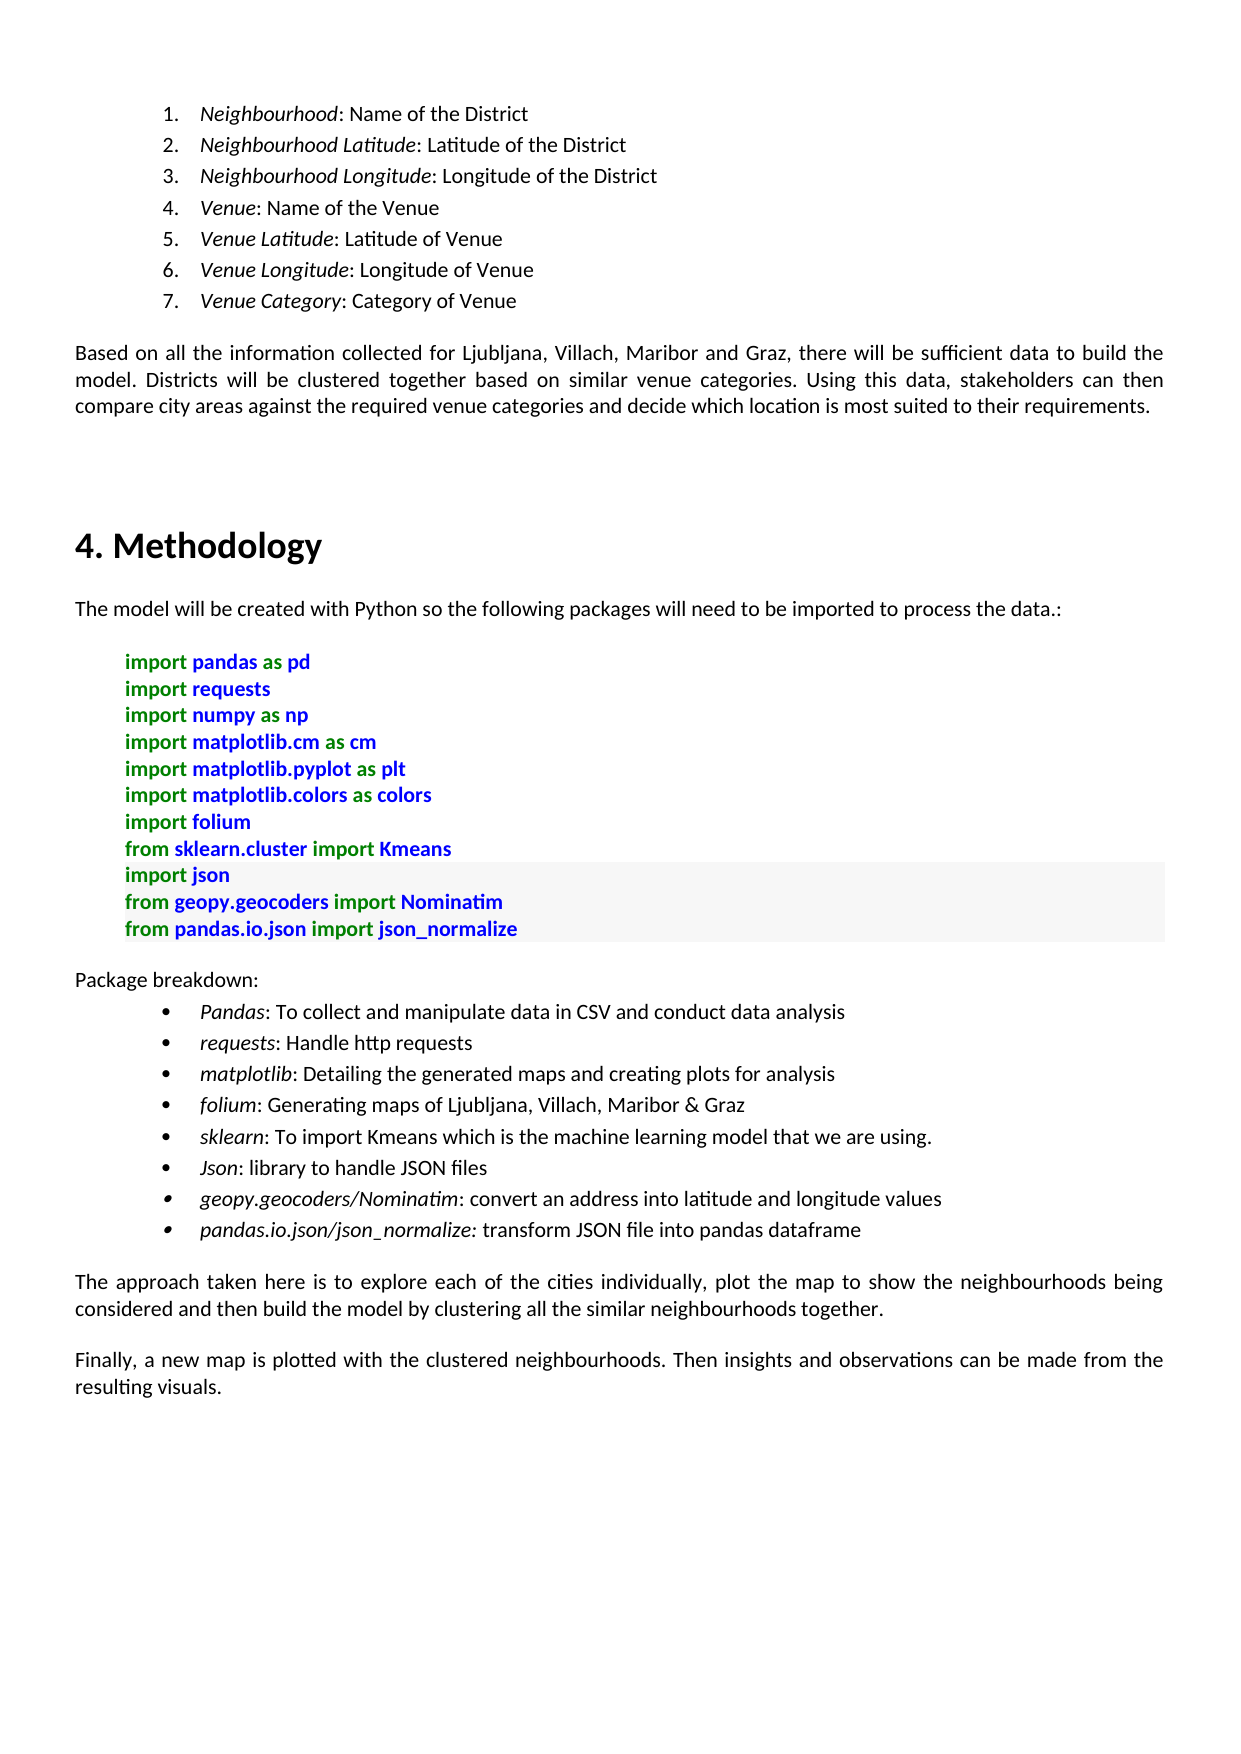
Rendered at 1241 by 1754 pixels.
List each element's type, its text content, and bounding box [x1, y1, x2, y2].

list Pandas: To collect and manipulate data in CSV and conduct data analysis [162, 993, 1115, 1024]
list Neighbourhood Longitude: Longitude of the District [162, 158, 1115, 189]
text import requests [125, 675, 1115, 702]
list Venue: Name of the Venue [162, 189, 1115, 220]
text The approach taken here is to explore each of the cities individually, plot the map to show the neighbourhoods being considered and then build the model by clustering all the similar neighbourhoods together. [75, 1268, 1165, 1322]
list matplotlib: Detailing the generated maps and creating plots for analysis [162, 1056, 1115, 1087]
list Json: library to handle JSON files [162, 1149, 1115, 1181]
list folium: Generating maps of Ljubljana, Villach, Maribor & Graz [162, 1087, 1115, 1118]
text import folium [125, 808, 1115, 835]
text import matplotlib.pyplot as plt [125, 755, 1115, 782]
text from pandas.io.json import json_normalize [125, 915, 1165, 942]
text import pandas as pd [125, 648, 1115, 675]
list Venue Latitude: Latitude of Venue [162, 220, 1115, 252]
text import matplotlib.cm as cm [125, 728, 1115, 755]
list Venue Category: Category of Venue [162, 283, 1115, 314]
text Package breakdown: [75, 967, 1165, 993]
text import json [125, 862, 1165, 888]
text 4. Methodology [75, 522, 1165, 568]
text Based on all the information collected for Ljubljana, Villach, Maribor and Graz, there will be sufficient data to build the model. Districts will be clustered together based on similar venue categories. Using this data, stakeholders can then compare city areas against the required venue categories and decide which location is most suited to their requirements. [75, 339, 1165, 419]
text The model will be created with Python so the following packages will need to be imported to process the data.: [75, 595, 1165, 622]
text from sklearn.cluster import Kmeans [125, 835, 1115, 862]
list Neighbourhood: Name of the District [162, 95, 1115, 127]
text from geopy.geocoders import Nominatim [125, 888, 1165, 915]
text Finally, a new map is plotted with the clustered neighbourhoods. Then insights and observations can be made from the resulting visuals. [75, 1347, 1165, 1400]
list pandas.io.json/json_normalize: transform JSON file into pandas dataframe [162, 1212, 1115, 1243]
text import numpy as np [125, 702, 1115, 728]
text import matplotlib.colors as colors [125, 782, 1115, 808]
list Venue Longitude: Longitude of Venue [162, 252, 1115, 283]
list Neighbourhood Latitude: Latitude of the District [162, 127, 1115, 158]
list requests: Handle http requests [162, 1024, 1115, 1056]
list geopy.geocoders/Nominatim: convert an address into latitude and longitude values [162, 1181, 1115, 1212]
list sklearn: To import Kmeans which is the machine learning model that we are using. [162, 1118, 1115, 1149]
